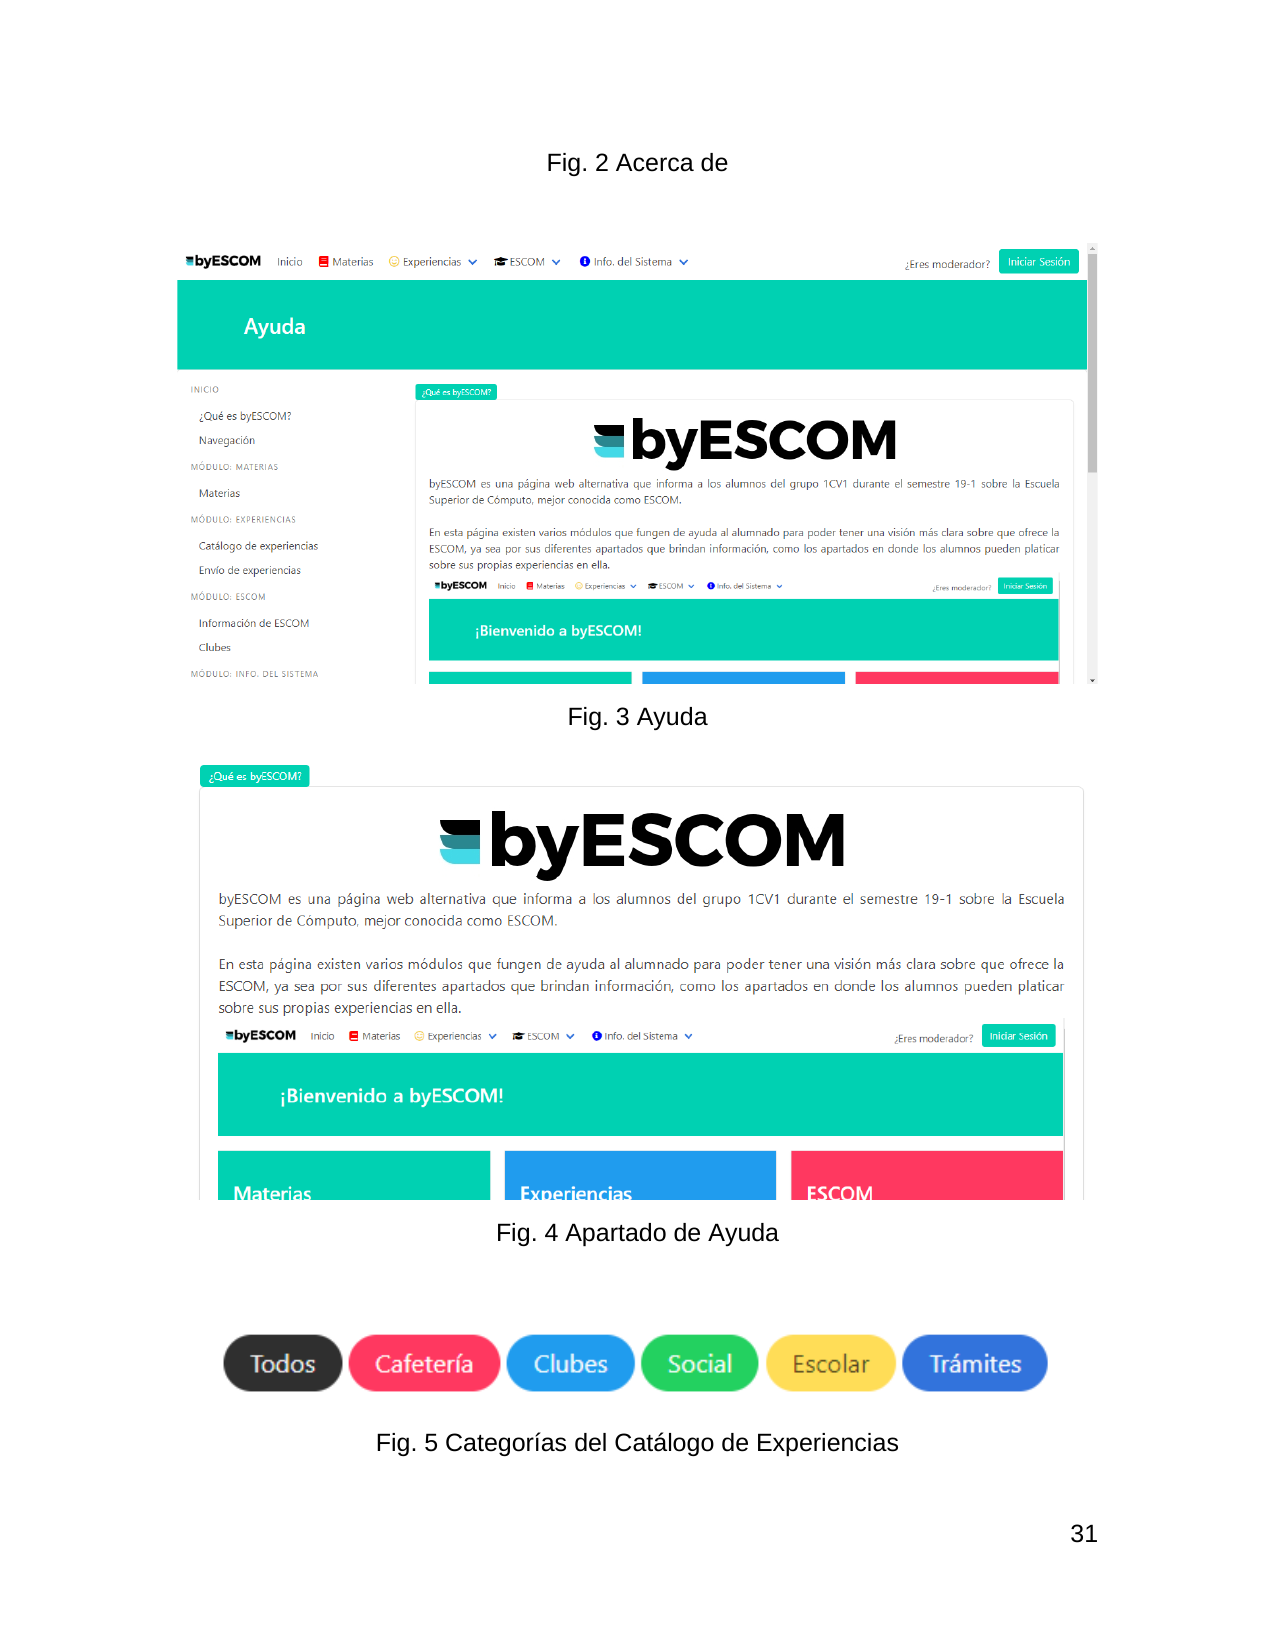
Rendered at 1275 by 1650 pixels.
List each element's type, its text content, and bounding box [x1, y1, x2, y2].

text Fig. 2 Acerca de [177, 148, 1098, 176]
picture [202, 1313, 1073, 1409]
text Fig. 4 Apartado de Ayuda [177, 1218, 1098, 1247]
picture [177, 749, 1098, 1200]
text Fig. 5 Categorías del Catálogo de Experiencias [177, 1428, 1098, 1457]
text Fig. 3 Ayuda [177, 702, 1098, 731]
picture [177, 243, 1098, 684]
